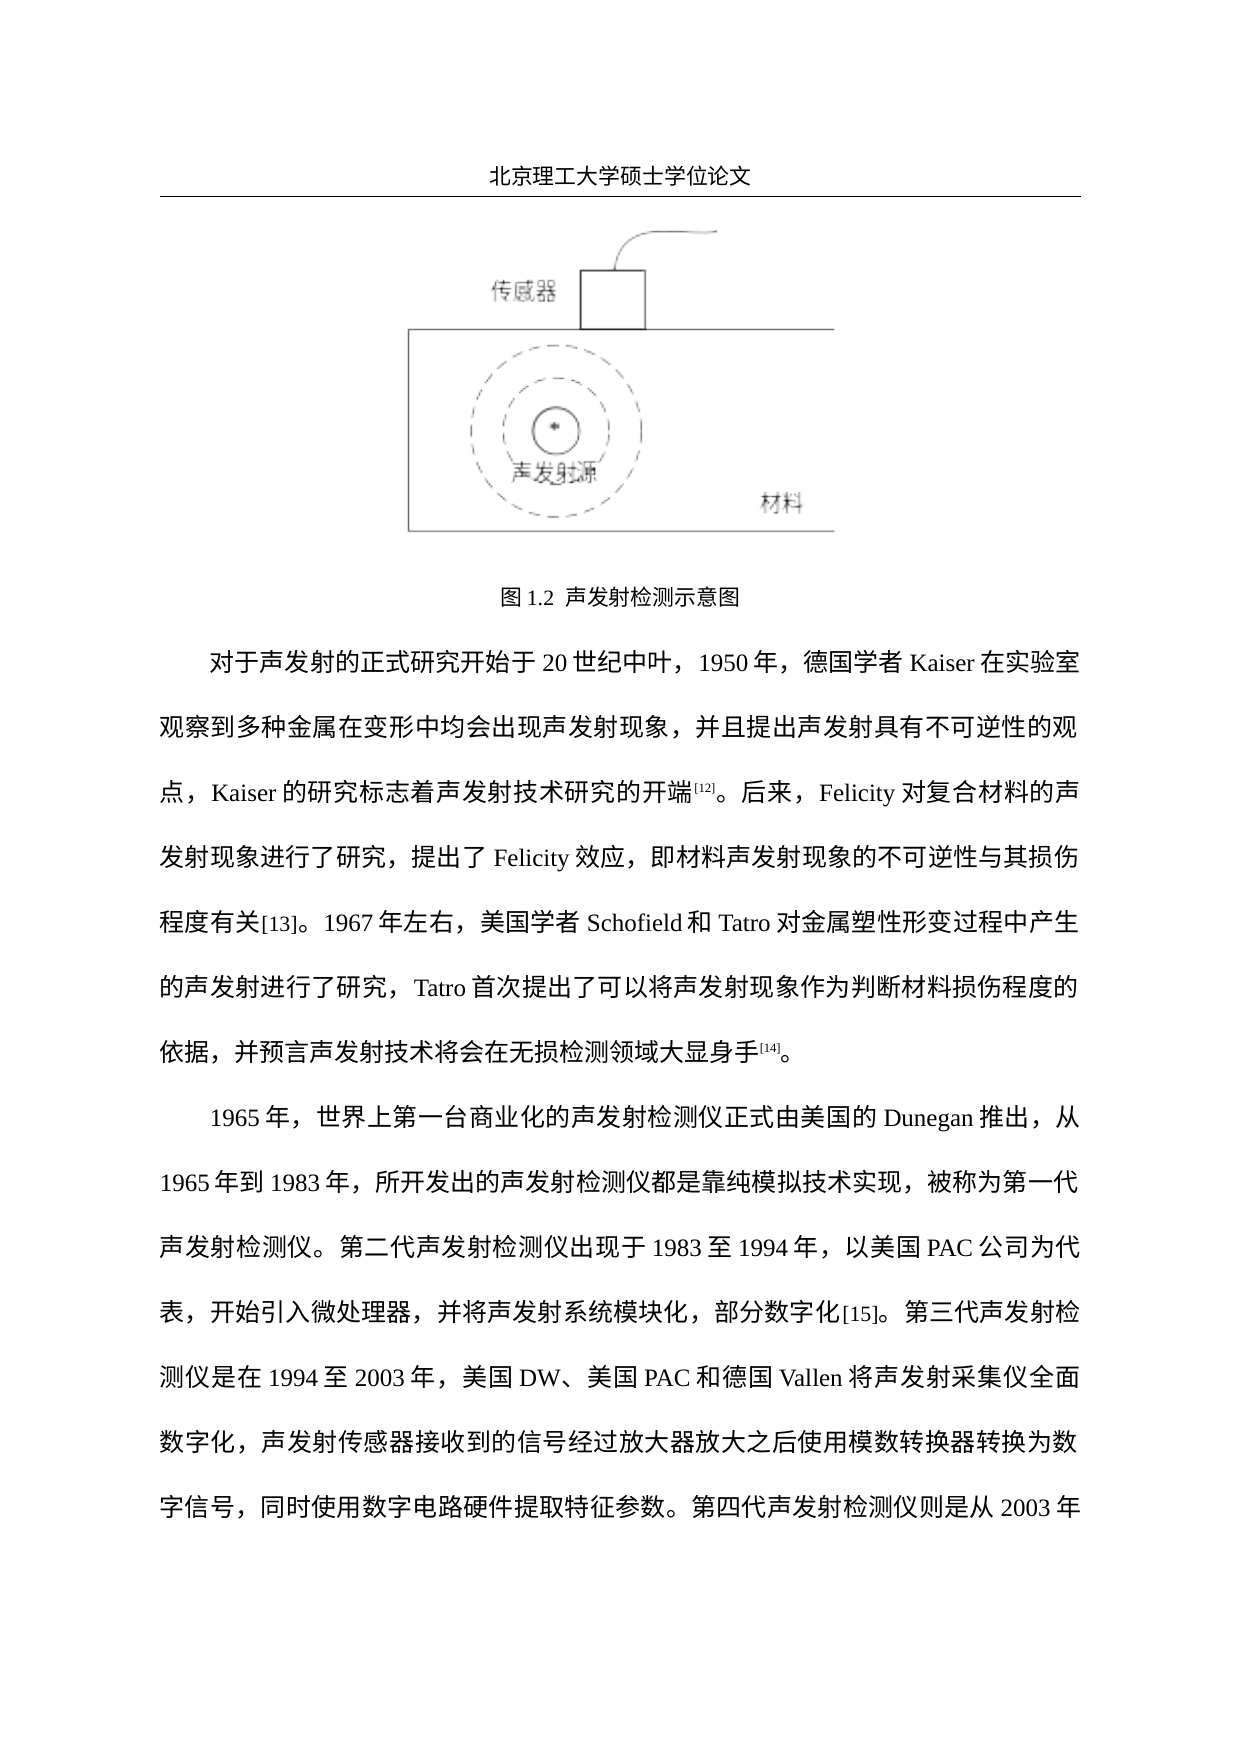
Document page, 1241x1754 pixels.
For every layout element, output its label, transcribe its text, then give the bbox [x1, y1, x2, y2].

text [159, 1083, 1081, 1538]
text 对于声发射的正式研究开始于20世纪中叶，1950年，德国学者Kaiser在实验室观察到多种金属在变形中均会出现声发射现象，并且提出声发射具有不可逆性的观点，Kaiser的研究标志着声发射技术研究的开端[12]。后来，Felicity对复合材料的声发射现象进行了研究，提出了Felicity效应，即材料声发射现象的不可逆性与其损伤程度有关[13]。1967年左右，美国学者Schofield和Tatro对金属塑性形变过程中产生的声发射进行了研究，Tatro首次提出了可以将声发射现象作为判断材料损伤程度的依据，并预言声发射技术将会在无损检测领域大显身手[14]。 [159, 628, 1081, 1083]
text 图1.2 声发射检测示意图 [159, 579, 1081, 612]
